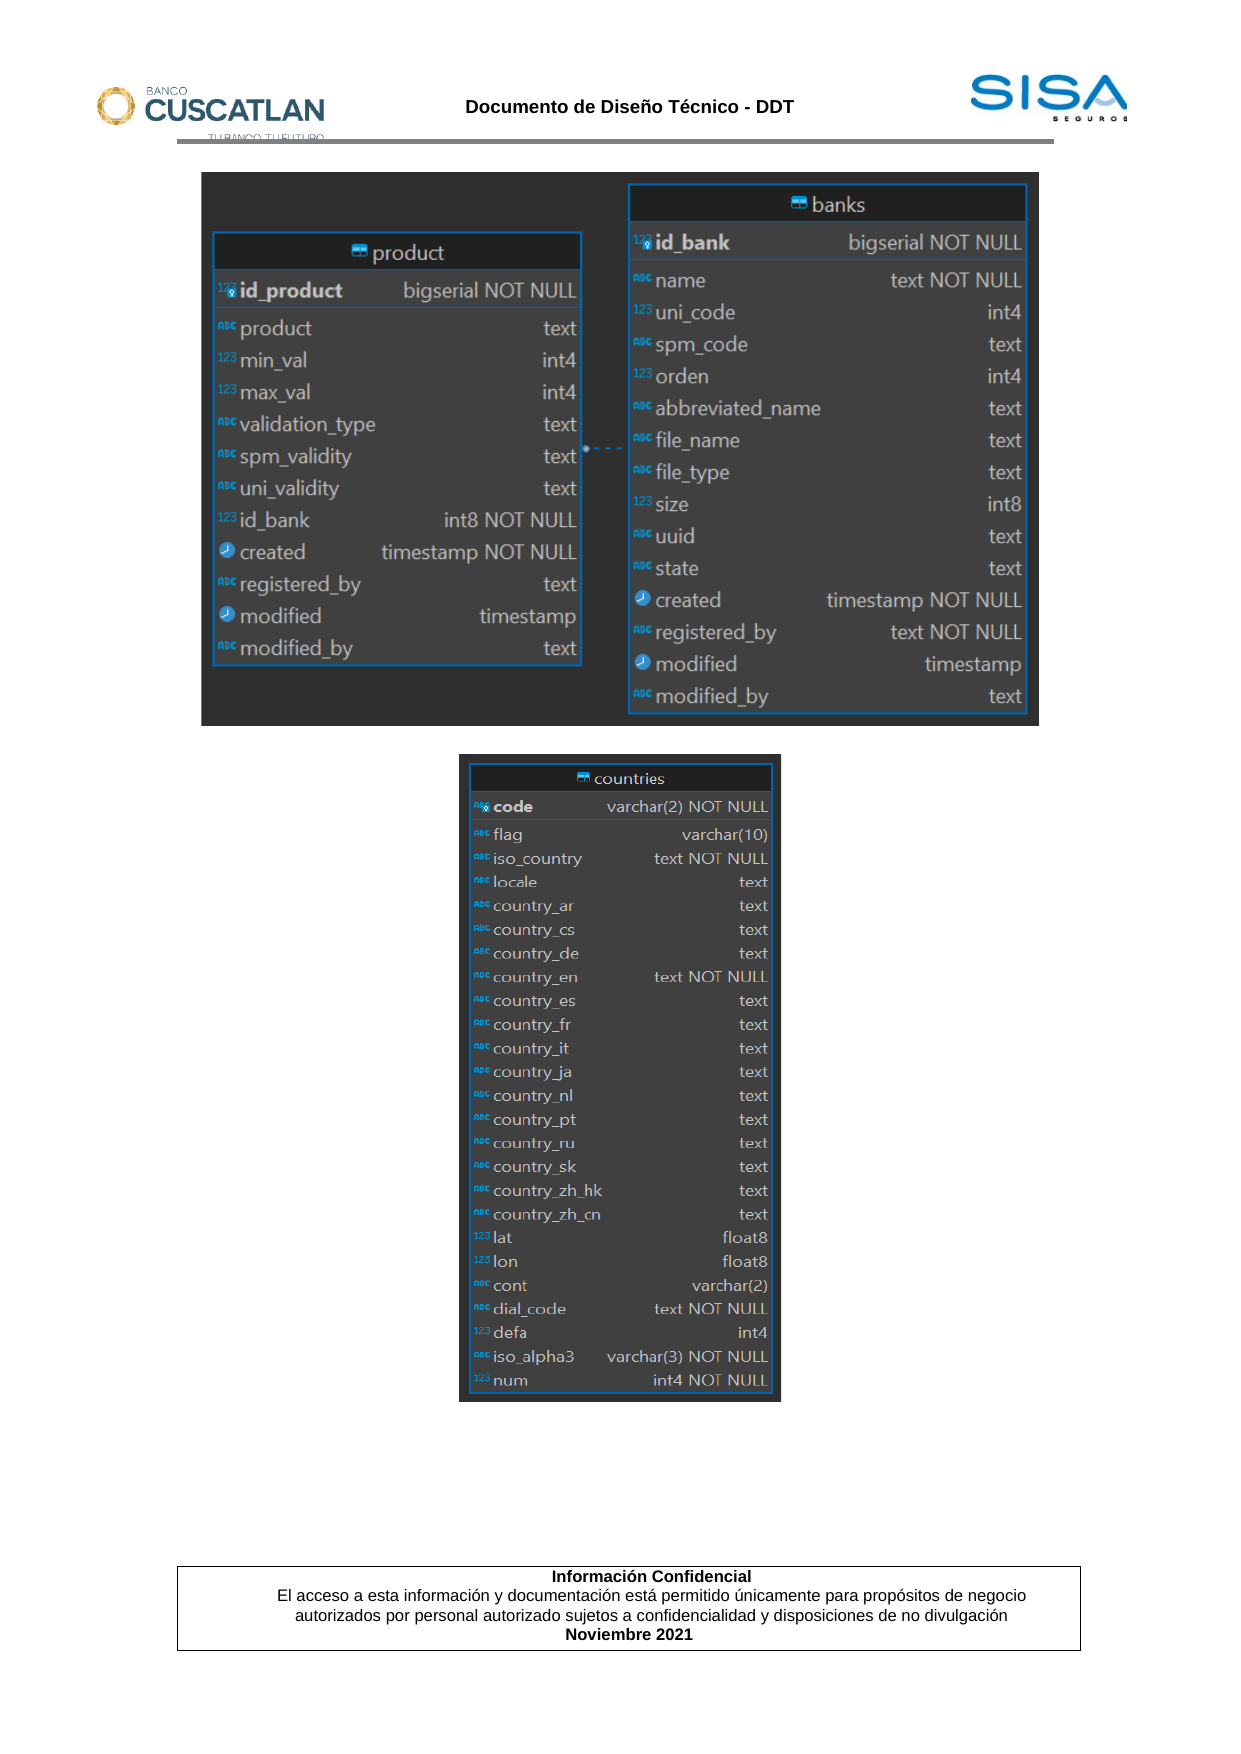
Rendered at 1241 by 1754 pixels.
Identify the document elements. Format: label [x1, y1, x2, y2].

picture [459, 754, 782, 1402]
picture [85, 73, 336, 150]
picture [201, 172, 1039, 726]
picture [970, 73, 1128, 122]
